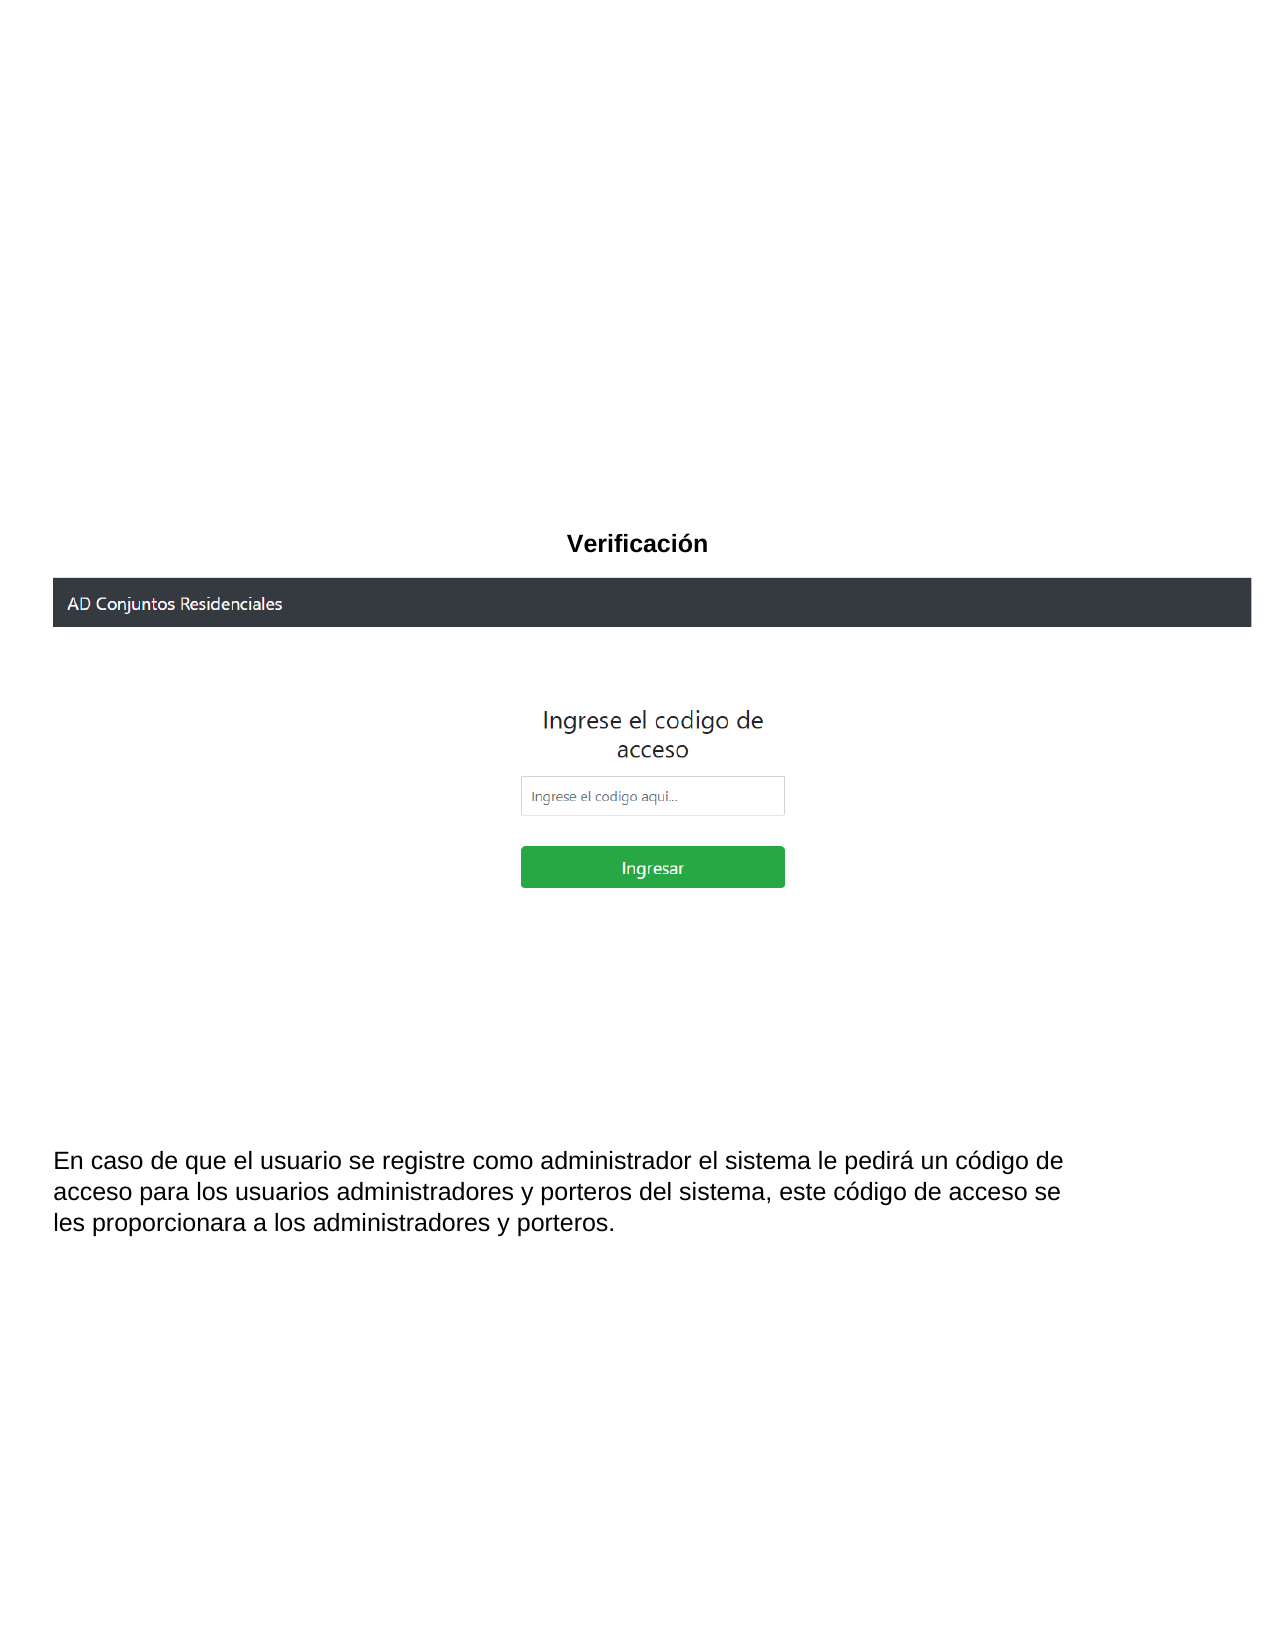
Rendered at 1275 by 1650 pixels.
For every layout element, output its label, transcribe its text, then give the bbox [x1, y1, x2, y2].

picture [53, 577, 1252, 1127]
text Verificación [177, 529, 1098, 558]
text En caso de que el usuario se registre como administrador el sistema le pedirá un código de acceso para los usuarios administradores y porteros del sistema, este código de acceso se les proporcionara a los administradores y porteros. [53, 1146, 1098, 1237]
